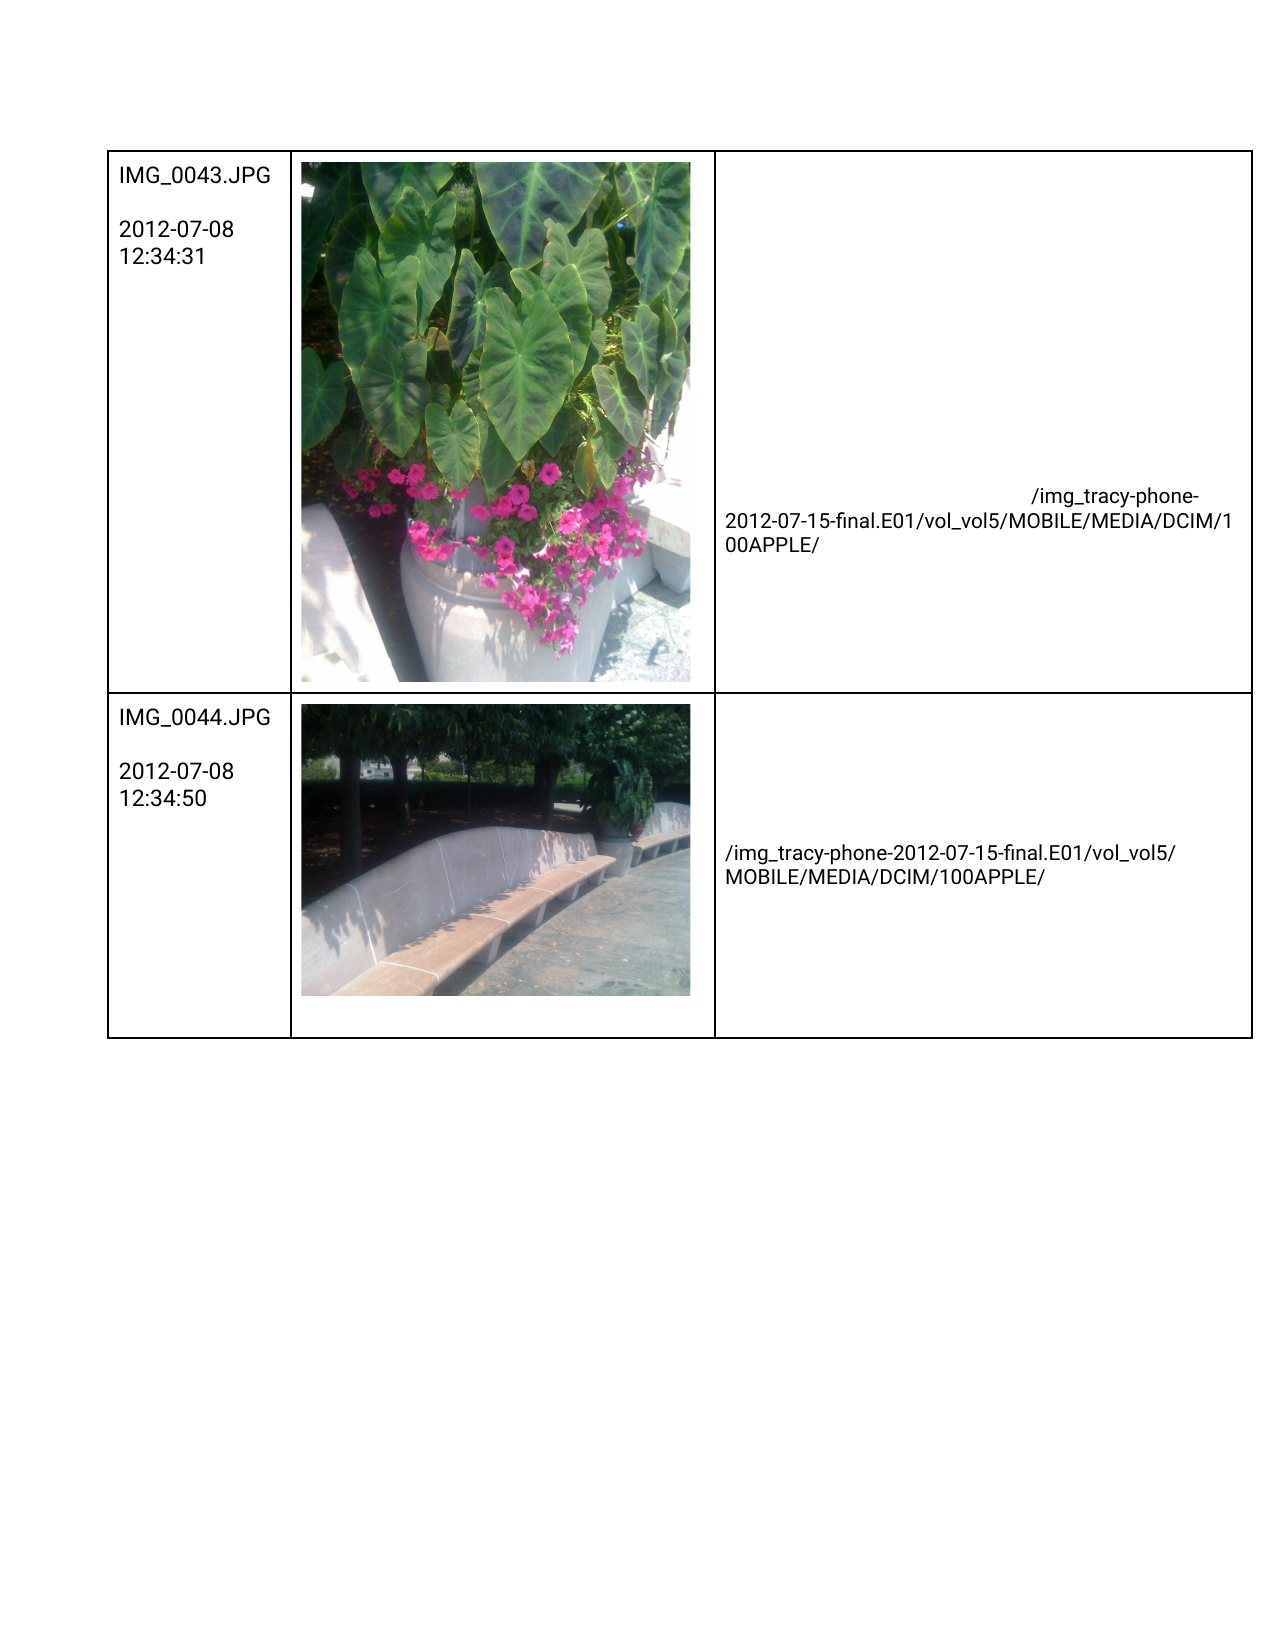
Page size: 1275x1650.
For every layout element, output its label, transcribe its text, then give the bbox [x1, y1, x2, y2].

picture [301, 704, 691, 996]
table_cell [716, 152, 1251, 692]
table_cell IMG_0043.JPG 2012-07-08 12:34:31 [109, 152, 290, 692]
picture [301, 162, 691, 682]
table_cell [292, 152, 714, 692]
table_cell IMG_0044.JPG 2012-07-08 12:34:50 [109, 694, 290, 1037]
table_cell /img_tracy-phone-2012-07-15-final.E01/vol_vol5/MOBILE/MEDIA/DCIM/100APPLE/ [716, 694, 1251, 1037]
table_cell [292, 694, 714, 1037]
